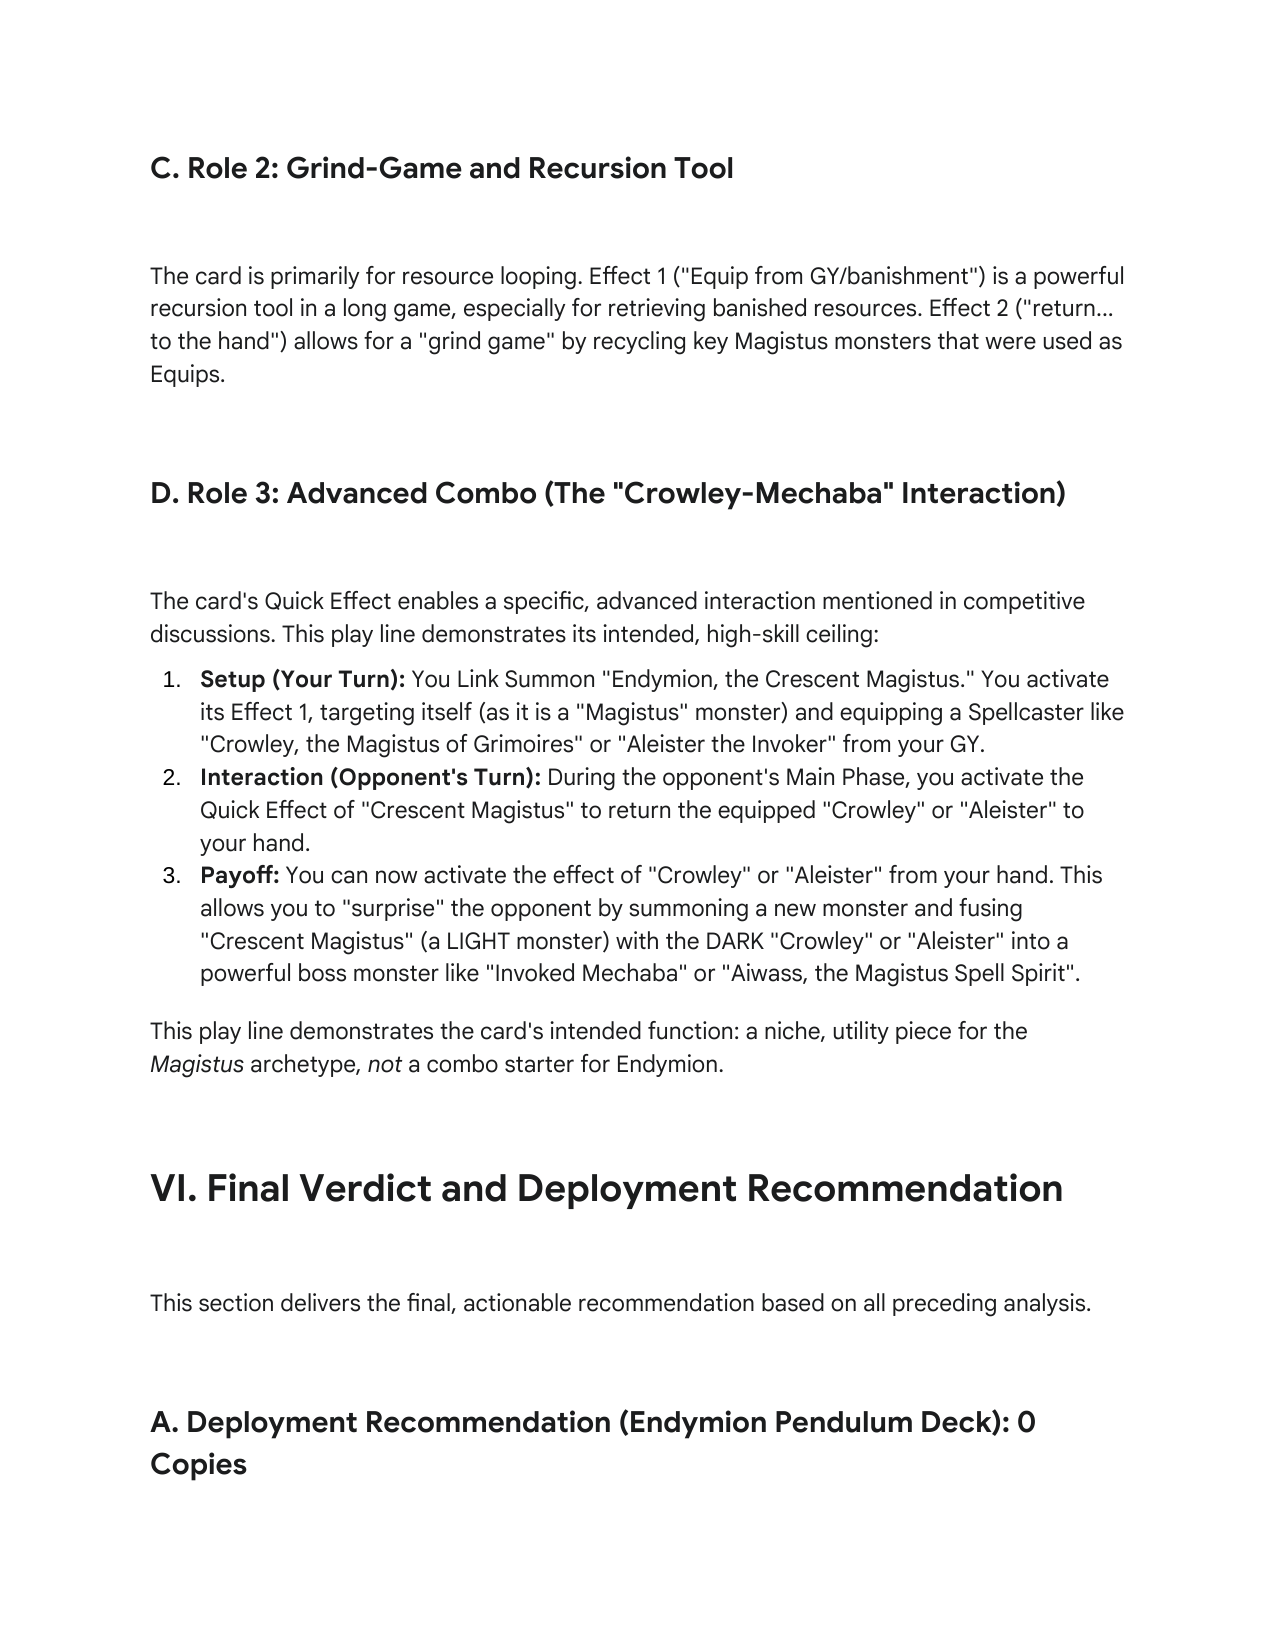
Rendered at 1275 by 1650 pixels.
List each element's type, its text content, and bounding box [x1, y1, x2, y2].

text The card's Quick Effect enables a specific, advanced interaction mentioned in competitive discussions. This play line demonstrates its intended, high-skill ceiling: [150, 587, 1125, 649]
subtitle C. Role 2: Grind-Game and Recursion Tool [150, 150, 1125, 187]
text This play line demonstrates the card's intended function: a niche, utility piece for the Magistus archetype, not a combo starter for Endymion. [150, 1017, 1125, 1079]
list Payoff: You can now activate the effect of "Crowley" or "Aleister" from your hand. This allows you to "surprise" the opponent by summoning a new monster and fusing "Crescent Magistus" (a LIGHT monster) with the DARK "Crowley" or "Aleister" into a powerful boss monster like "Invoked Mechaba" or "Aiwass, the Magistus Spell Spirit". [162, 861, 1125, 988]
list Interaction (Opponent's Turn): During the opponent's Main Phase, you activate the Quick Effect of "Crescent Magistus" to return the equipped "Crowley" or "Aleister" to your hand. [162, 763, 1125, 857]
subtitle A. Deployment Recommendation (Endymion Pendulum Deck): 0 Copies [150, 1404, 1125, 1483]
list Setup (Your Turn): You Link Summon "Endymion, the Crescent Magistus." You activate its Effect 1, targeting itself (as it is a "Magistus" monster) and equipping a Spellcaster like "Crowley, the Magistus of Grimoires" or "Aleister the Invoker" from your GY. [162, 665, 1125, 759]
text This section delivers the final, actionable recommendation based on all preceding analysis. [150, 1289, 1125, 1318]
subtitle D. Role 3: Advanced Combo (The "Crowley-Mechaba" Interaction) [150, 475, 1125, 512]
subtitle VI. Final Verdict and Deployment Recommendation [150, 1165, 1125, 1212]
text The card is primarily for resource looping. Effect 1 ("Equip from GY/banishment") is a powerful recursion tool in a long game, especially for retrieving banished resources. Effect 2 ("return... to the hand") allows for a "grind game" by recycling key Magistus monsters that were used as Equips. [150, 262, 1125, 389]
